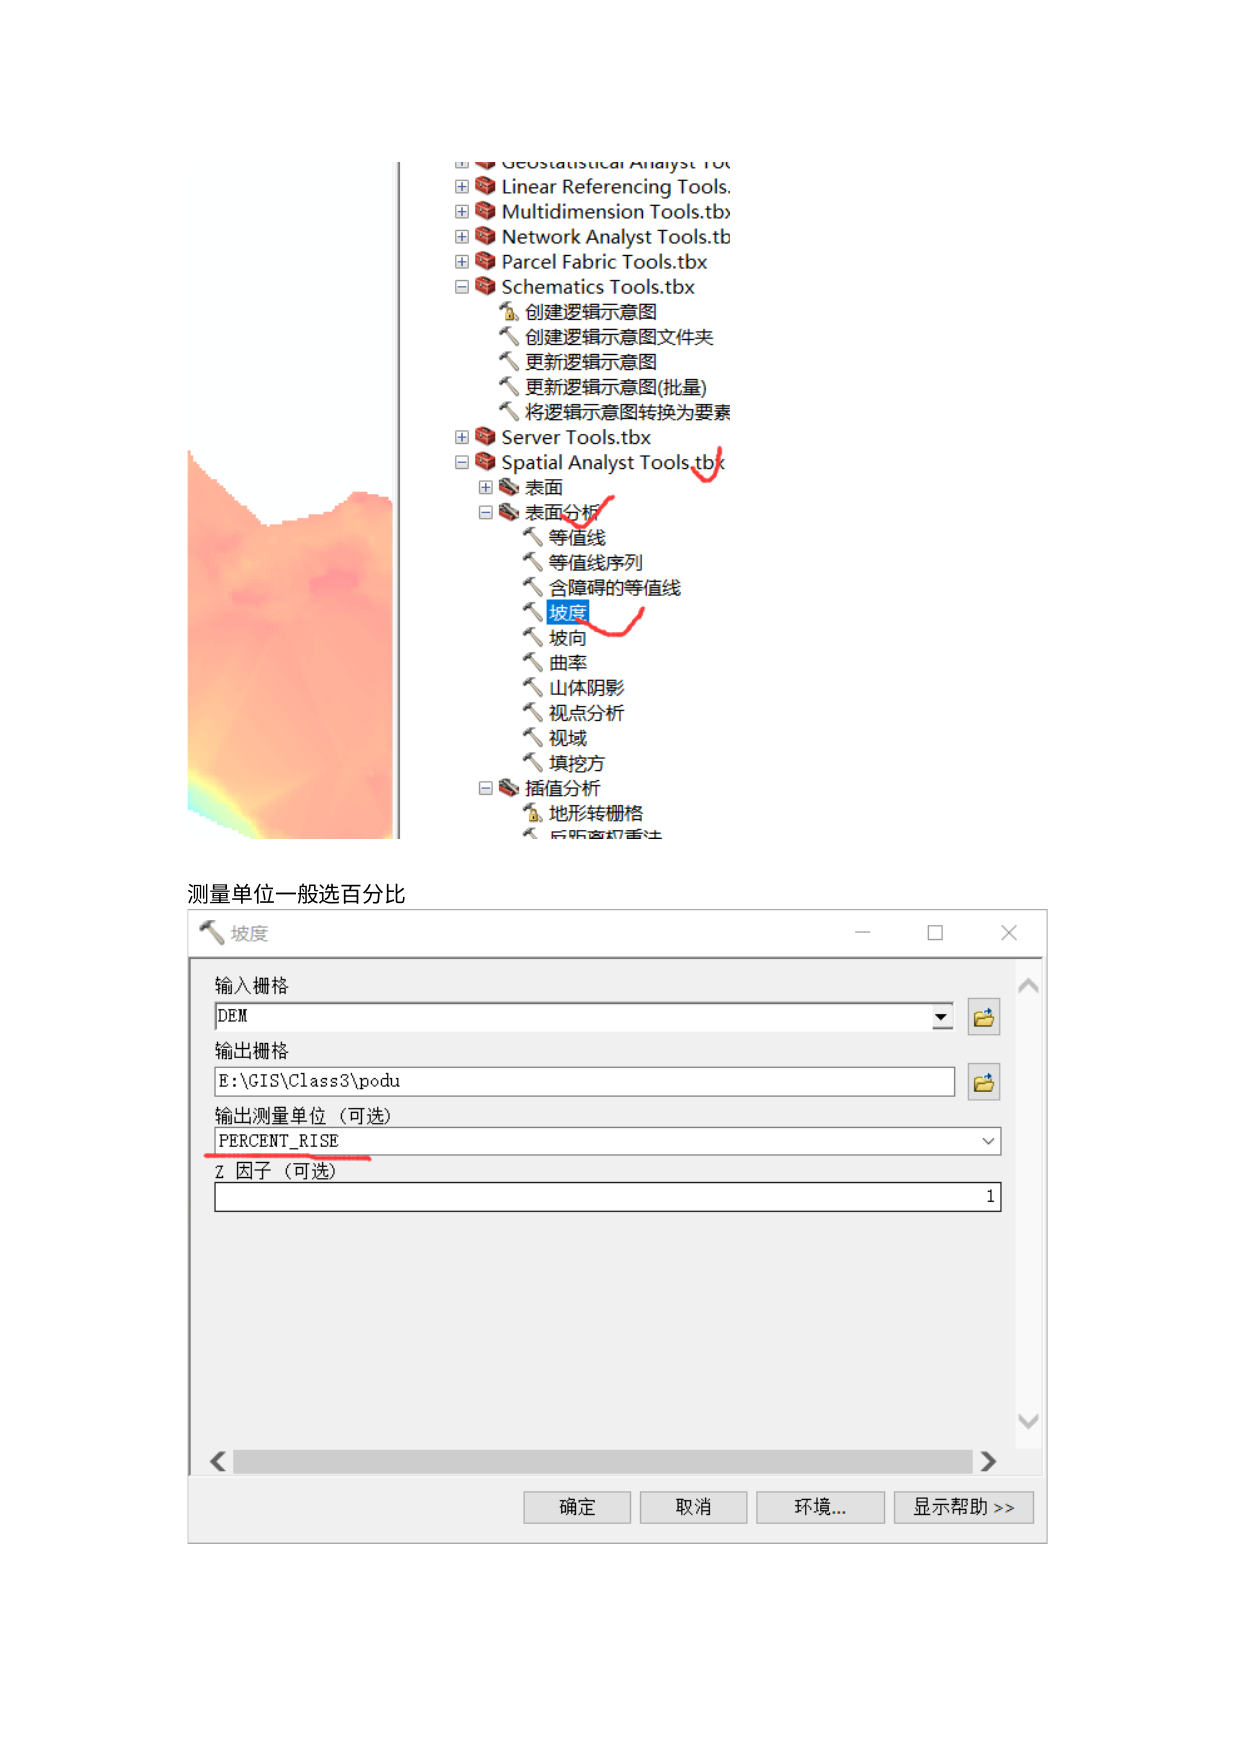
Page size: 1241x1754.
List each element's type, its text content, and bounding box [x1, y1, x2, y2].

picture [187, 909, 1048, 1544]
picture [187, 162, 730, 839]
text 测量单位一般选百分比 [187, 877, 1053, 909]
